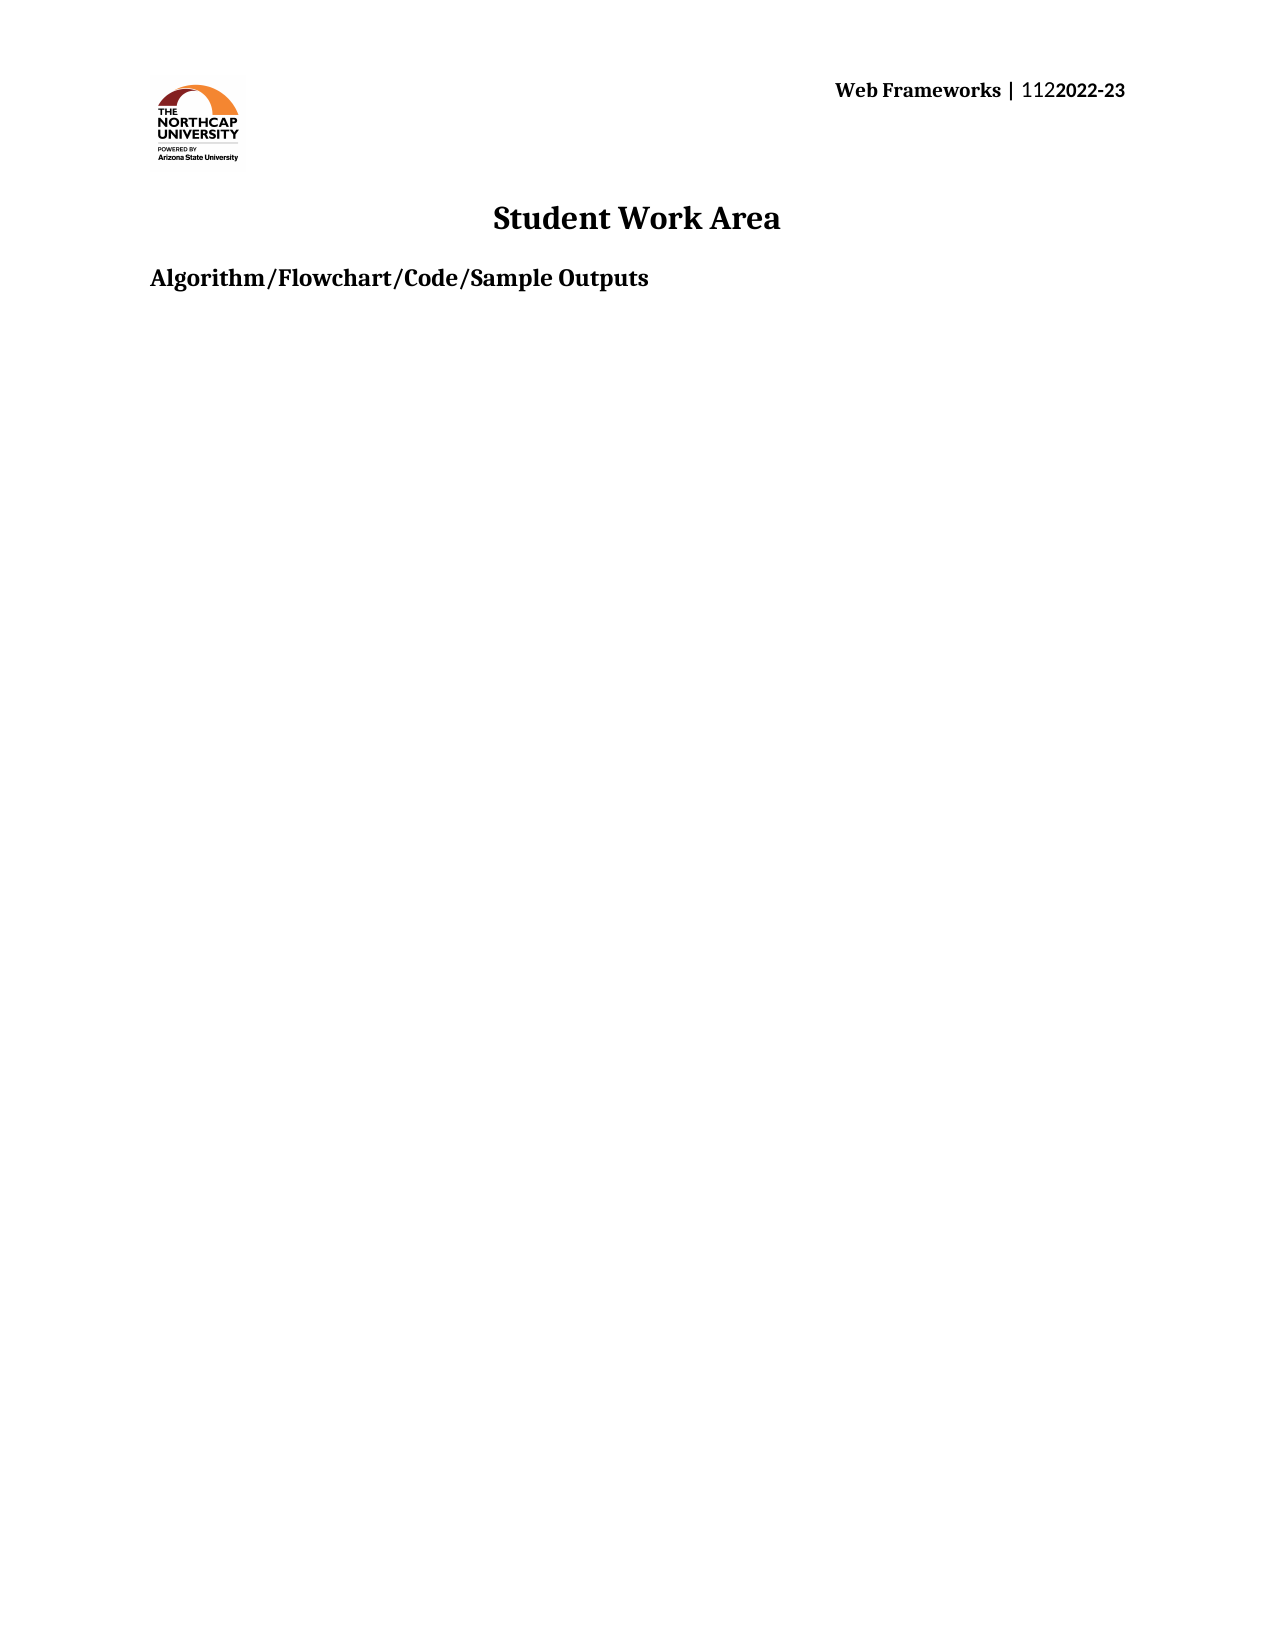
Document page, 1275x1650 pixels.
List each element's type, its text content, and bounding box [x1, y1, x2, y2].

text Algorithm/Flowchart/Code/Sample Outputs [150, 264, 1125, 293]
picture [150, 75, 247, 172]
text Student Work Area [150, 199, 1125, 238]
